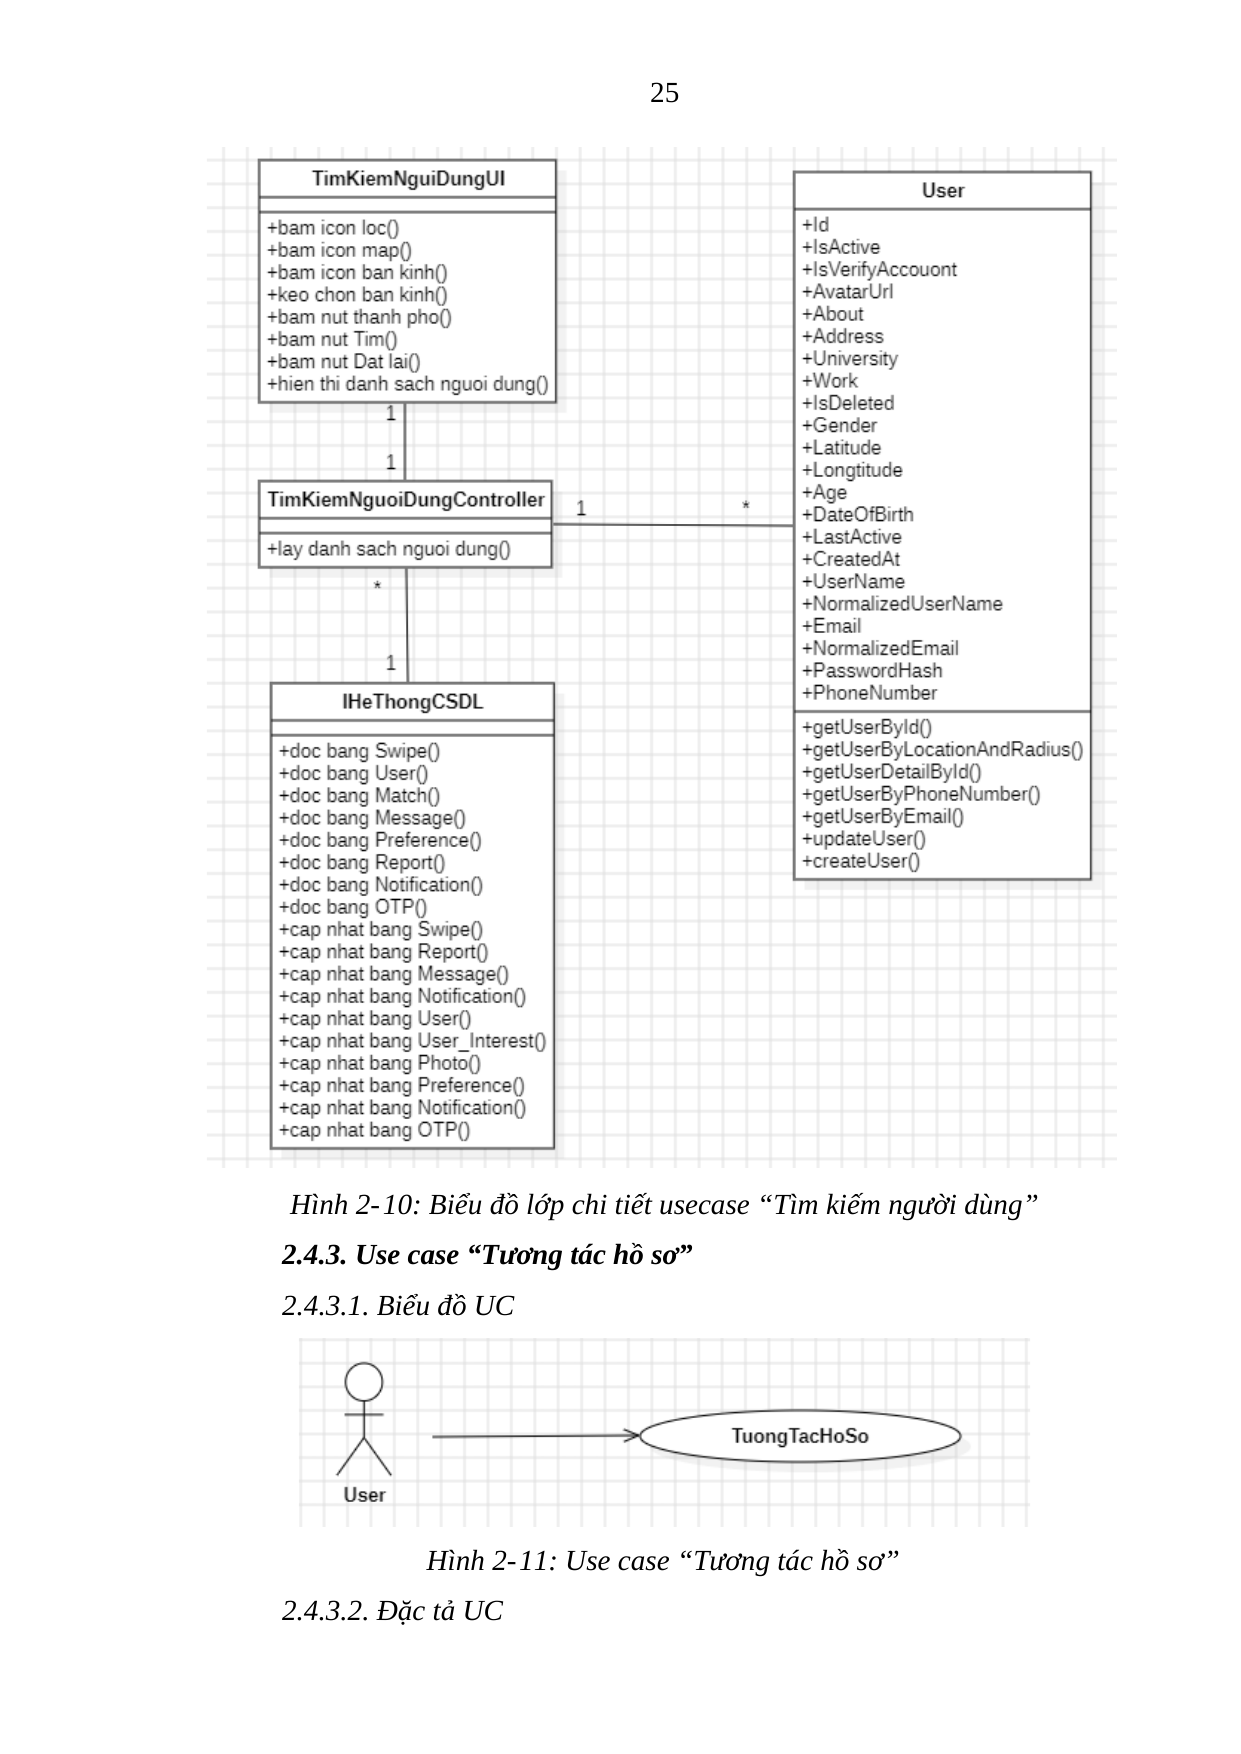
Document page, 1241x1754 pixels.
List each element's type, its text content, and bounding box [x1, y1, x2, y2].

picture [206, 147, 1117, 1168]
text Đặc tả UC [282, 1593, 1122, 1627]
text Use case “Tương tác hồ sơ” [282, 1237, 1122, 1271]
picture [298, 1338, 1030, 1527]
text Biểu đồ UC [282, 1288, 1122, 1321]
